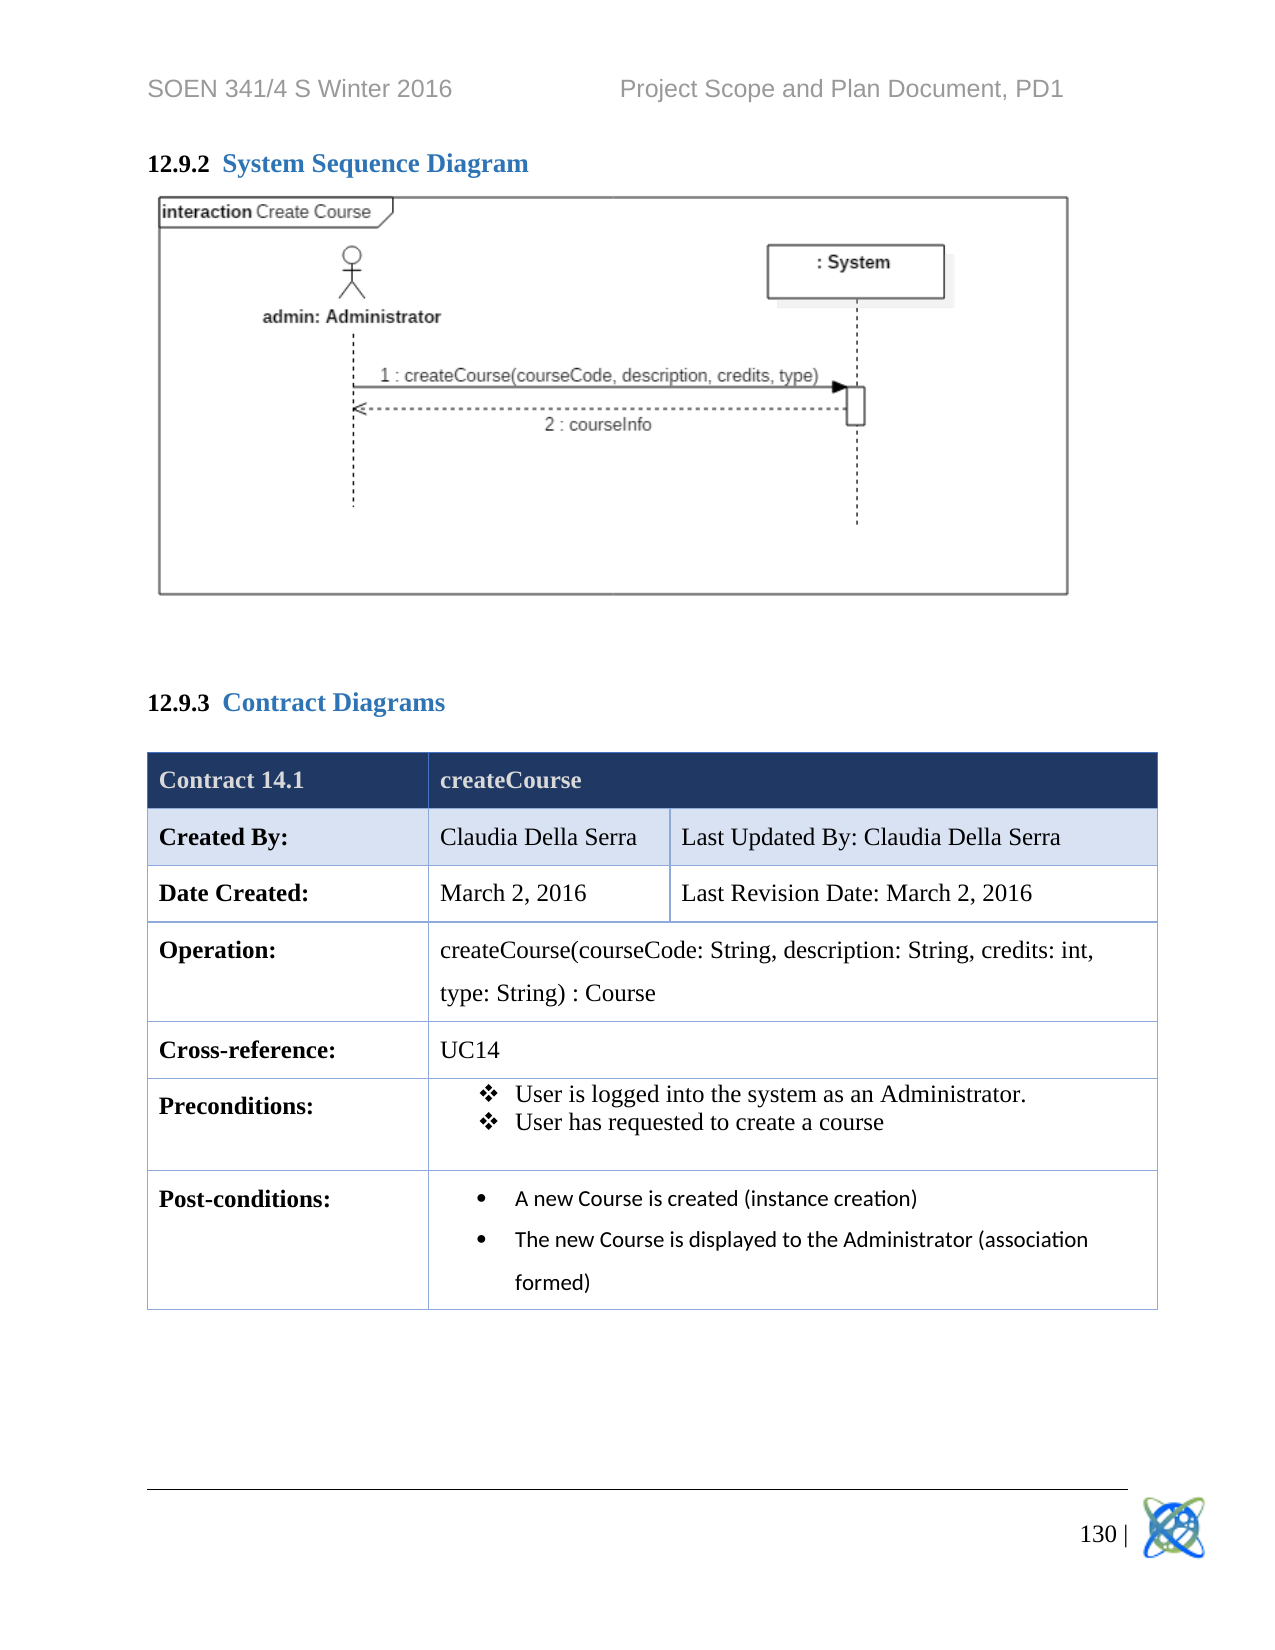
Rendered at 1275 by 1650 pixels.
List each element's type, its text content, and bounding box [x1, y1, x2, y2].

picture [1123, 1490, 1224, 1566]
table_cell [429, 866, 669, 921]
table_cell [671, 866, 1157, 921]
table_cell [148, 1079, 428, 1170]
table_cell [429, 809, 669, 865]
picture [147, 184, 1122, 649]
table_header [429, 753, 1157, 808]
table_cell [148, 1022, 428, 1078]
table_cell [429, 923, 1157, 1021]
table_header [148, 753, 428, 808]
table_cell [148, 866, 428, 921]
text System Sequence Diagram [147, 147, 1128, 178]
text Contract Diagrams [147, 686, 1128, 717]
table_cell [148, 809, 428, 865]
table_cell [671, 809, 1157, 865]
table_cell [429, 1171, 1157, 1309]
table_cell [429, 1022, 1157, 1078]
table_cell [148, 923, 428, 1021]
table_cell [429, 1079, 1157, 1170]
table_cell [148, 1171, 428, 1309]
